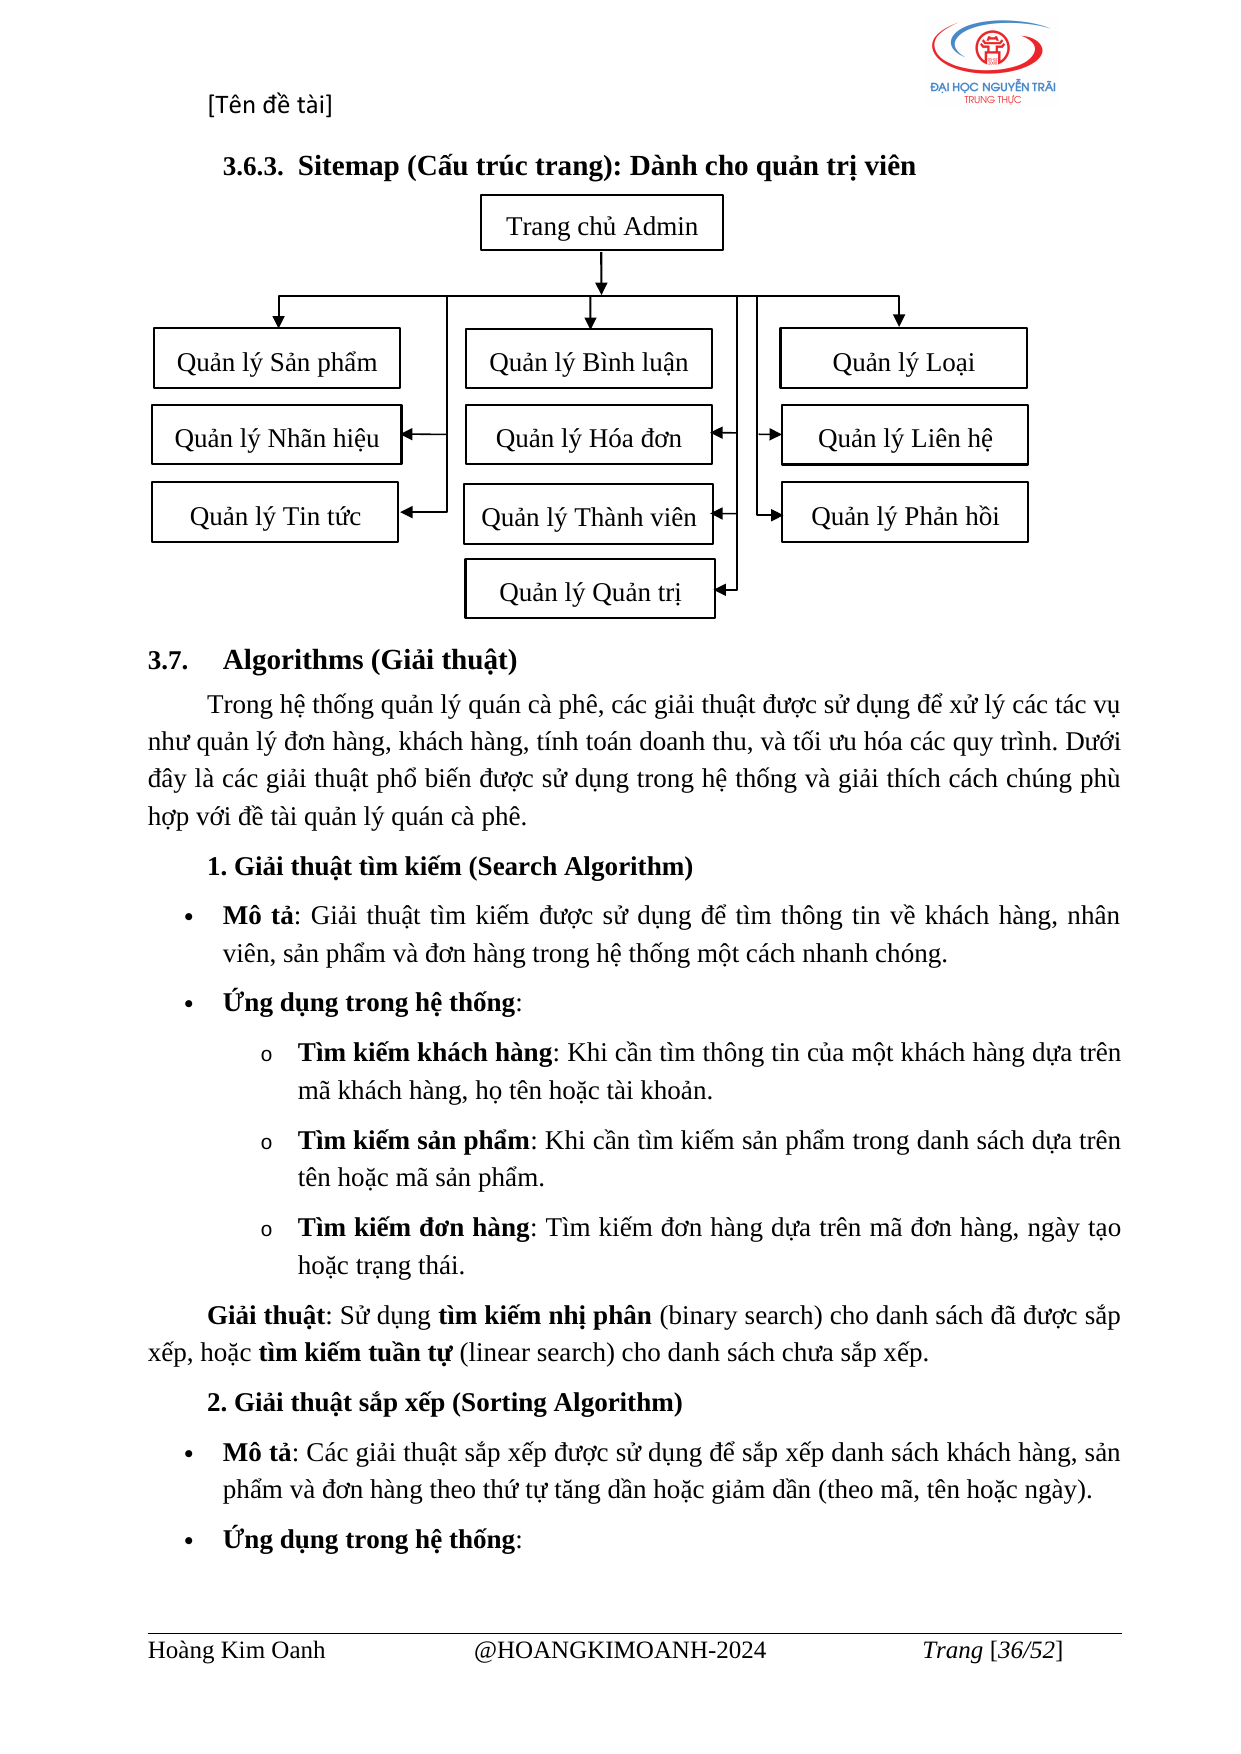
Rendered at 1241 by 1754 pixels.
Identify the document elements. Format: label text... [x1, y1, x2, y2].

list Tìm kiếm khách hàng: Khi cần tìm thông tin của một khách hàng dựa trên mã khách hàng, họ tên hoặc tài khoản. [260, 1036, 1122, 1105]
list Ứng dụng trong hệ thống: [185, 1523, 1122, 1554]
text Giải thuật: Sử dụng tìm kiếm nhị phân (binary search) cho danh sách đã được sắp xếp, hoặc tìm kiếm tuần tự (linear search) cho danh sách chưa sắp xếp. [148, 1299, 1122, 1367]
picture [923, 15, 1062, 108]
subtitle Algorithms (Giải thuật) [148, 642, 1122, 675]
list Mô tả: Giải thuật tìm kiếm được sử dụng để tìm thông tin về khách hàng, nhân viên, sản phẩm và đơn hàng trong hệ thống một cách nhanh chóng. [185, 899, 1122, 968]
list Tìm kiếm đơn hàng: Tìm kiếm đơn hàng dựa trên mã đơn hàng, ngày tạo hoặc trạng thái. [260, 1211, 1122, 1280]
list Mô tả: Các giải thuật sắp xếp được sử dụng để sắp xếp danh sách khách hàng, sản phẩm và đơn hàng theo thứ tự tăng dần hoặc giảm dần (theo mã, tên hoặc ngày). [185, 1436, 1122, 1504]
list Ứng dụng trong hệ thống: [185, 986, 1122, 1018]
text Trong hệ thống quản lý quán cà phê, các giải thuật được sử dụng để xử lý các tác vụ như quản lý đơn hàng, khách hàng, tính toán doanh thu, và tối ưu hóa các quy trình. Dưới đây là các giải thuật phổ biến được sử dụng trong hệ thống và giải thích cách chúng phù hợp với đề tài quản lý quán cà phê. [148, 688, 1122, 831]
subtitle Sitemap (Cấu trúc trang): Dành cho quản trị viên [223, 148, 1122, 181]
text 2. Giải thuật sắp xếp (Sorting Algorithm) [148, 1386, 1122, 1417]
list Tìm kiếm sản phẩm: Khi cần tìm kiếm sản phẩm trong danh sách dựa trên tên hoặc mã sản phẩm. [260, 1124, 1122, 1193]
text 1. Giải thuật tìm kiếm (Search Algorithm) [148, 849, 1122, 881]
